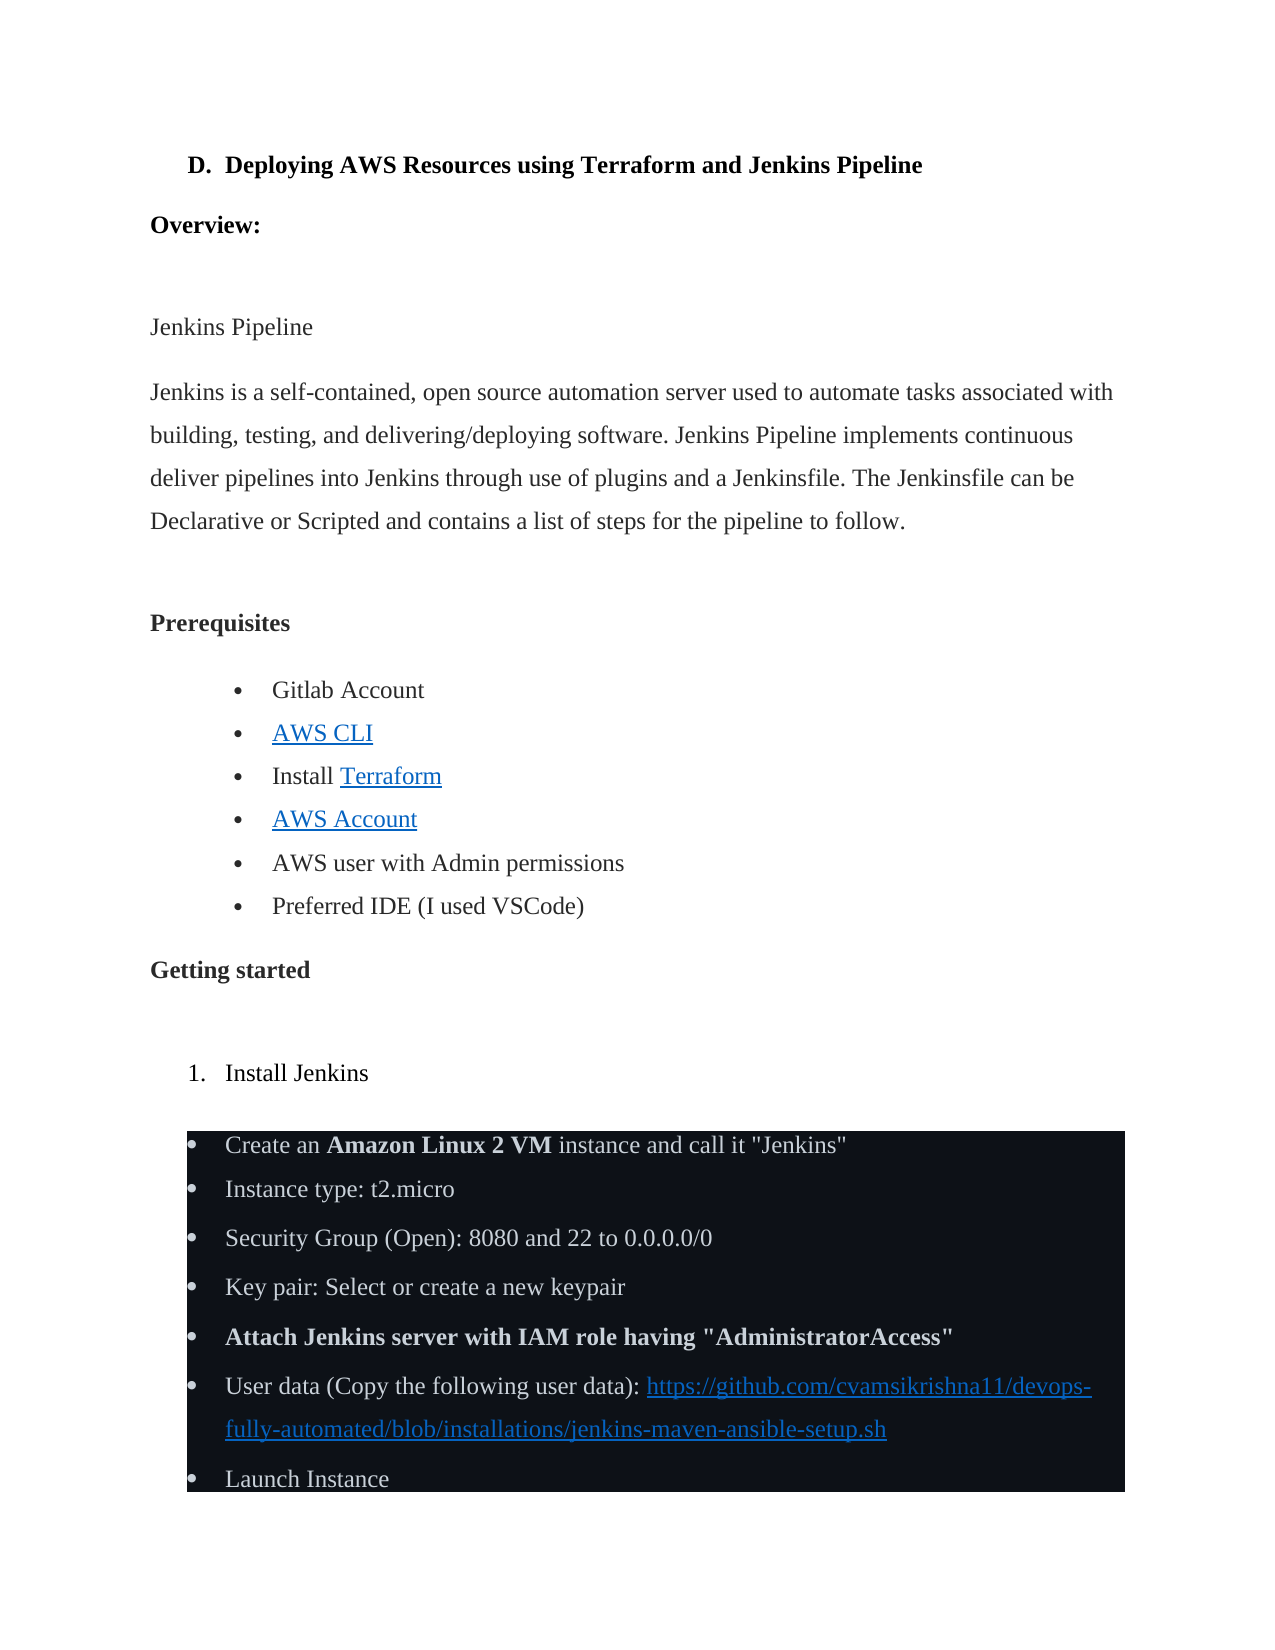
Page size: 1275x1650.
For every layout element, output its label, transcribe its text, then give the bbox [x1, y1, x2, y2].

list Install Jenkins [187, 1058, 1125, 1087]
list AWS Account [234, 804, 1125, 833]
list Instance type: t2.micro [187, 1174, 1125, 1202]
subtitle Prerequisites [150, 608, 1125, 637]
text Overview: [150, 210, 1125, 238]
list Install Terraform [234, 761, 1125, 790]
list Launch Instance [187, 1464, 1125, 1492]
list Preferred IDE (I used VSCode) [234, 891, 1125, 919]
text Getting started [150, 955, 1125, 984]
list Create an Amazon Linux 2 VM instance and call it "Jenkins" [187, 1131, 1125, 1159]
list Deploying AWS Resources using Terraform and Jenkins Pipeline [187, 150, 1125, 179]
list Security Group (Open): 8080 and 22 to 0.0.0.0/0 [187, 1223, 1125, 1252]
subtitle Jenkins Pipeline [150, 312, 1125, 341]
list Gitlab Account [234, 675, 1125, 704]
list Key pair: Select or create a new keypair [187, 1272, 1125, 1301]
list Attach Jenkins server with IAM role having "AdministratorAccess" [187, 1322, 1125, 1351]
text Jenkins is a self-contained, open source automation server used to automate tasks associated with building, testing, and delivering/deploying software. Jenkins Pipeline implements continuous deliver pipelines into Jenkins through use of plugins and a Jenkinsfile. The Jenkinsfile can be Declarative or Scripted and contains a list of steps for the pipeline to follow. [150, 377, 1125, 535]
list AWS user with Admin permissions [234, 848, 1125, 876]
list User data (Copy the following user data): https://github.com/cvamsikrishna11/devops-fully-automated/blob/installations/jenkins-maven-ansible-setup.sh [187, 1371, 1125, 1443]
list AWS CLI [234, 718, 1125, 747]
